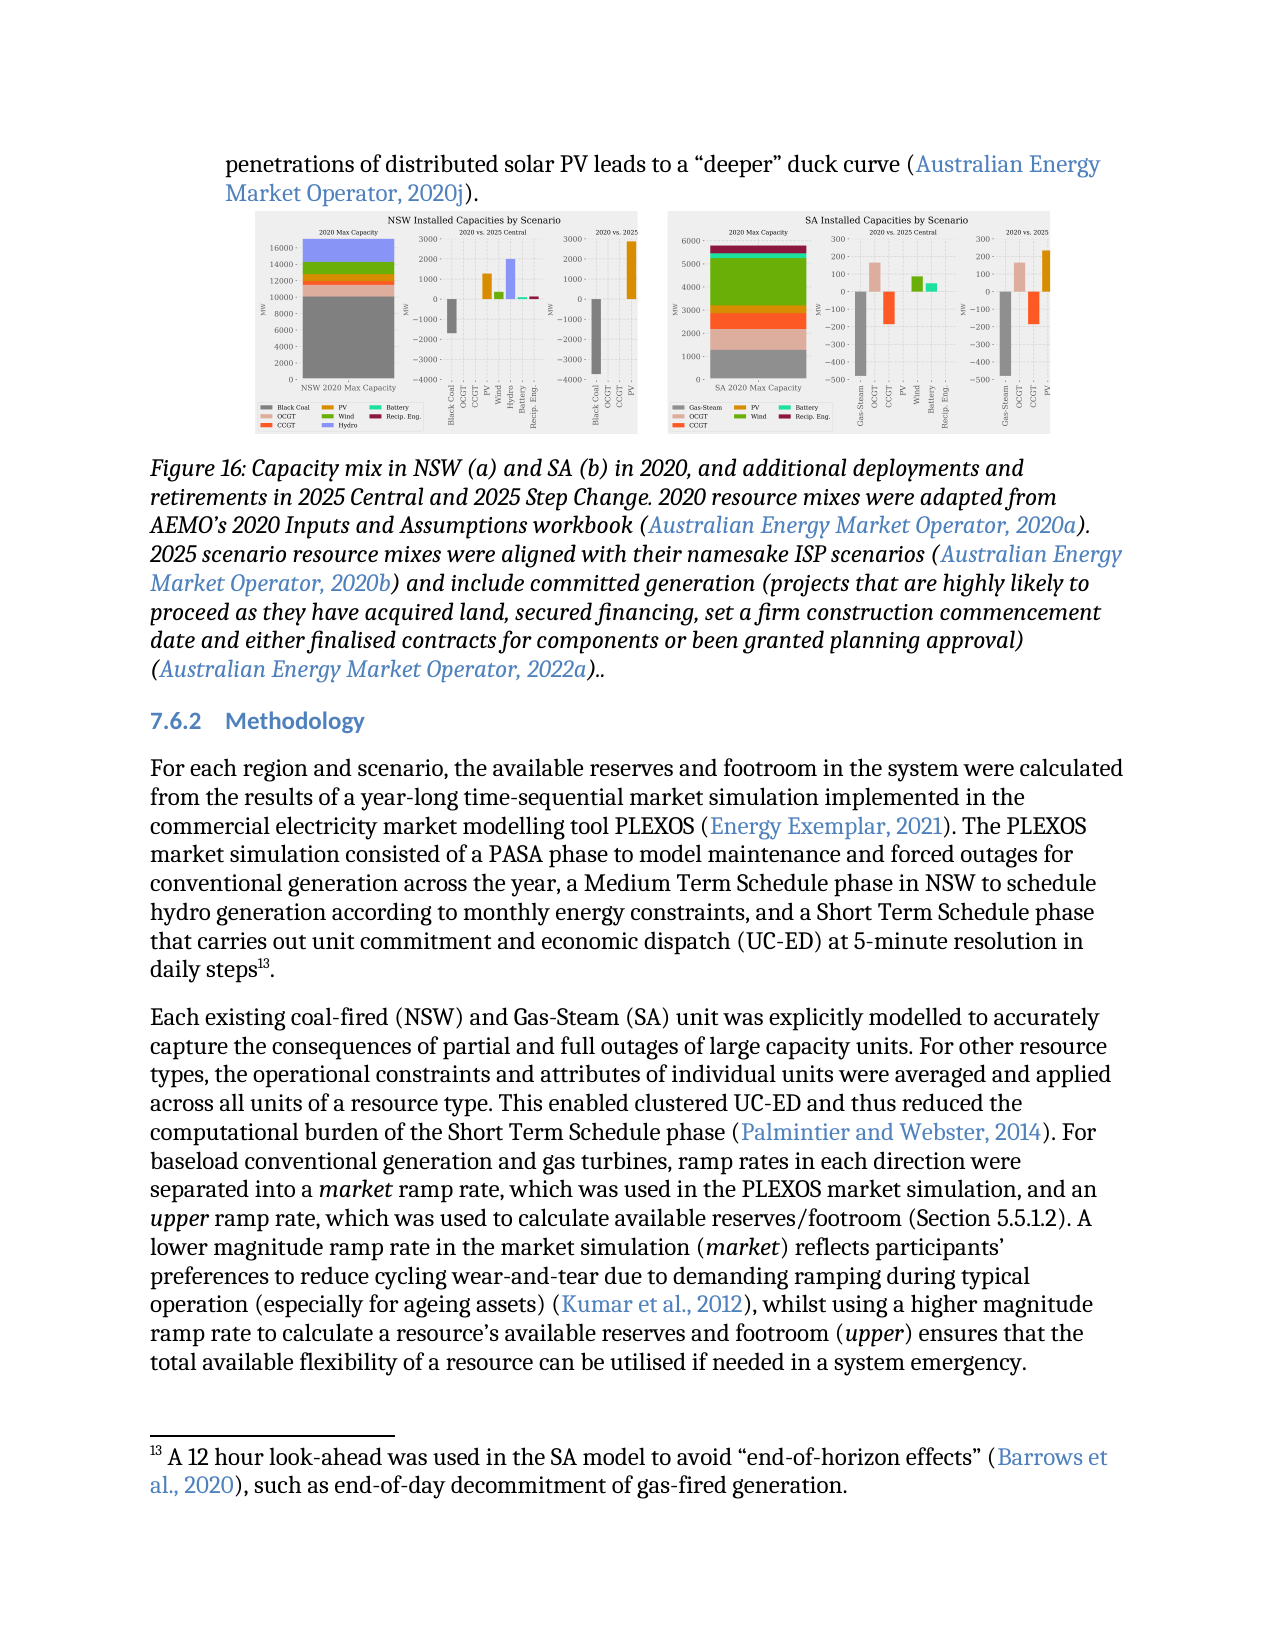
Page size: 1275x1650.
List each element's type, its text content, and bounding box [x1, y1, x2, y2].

picture [667, 211, 1050, 434]
text Figure 16: Capacity mix in NSW (a) and SA (b) in 2020, and additional deployments and retirements in 2025 Central and 2025 Step Change. 2020 resource mixes were adapted from AEMO’s 2020 Inputs and Assumptions workbook (Australian Energy Market Operator, 2020a). 2025 scenario resource mixes were aligned with their namesake ISP scenarios (Australian Energy Market Operator, 2020b) and include committed generation (projects that are highly likely to proceed as they have acquired land, secured financing, set a firm construction commencement date and either finalised contracts for components or been granted planning approval) (Australian Energy Market Operator, 2022a).. [150, 454, 1125, 684]
text For each region and scenario, the available reserves and footroom in the system were calculated from the results of a year-long time-sequential market simulation implemented in the commercial electricity market modelling tool PLEXOS (Energy Exemplar, 2021). The PLEXOS market simulation consisted of a PASA phase to model maintenance and forced outages for conventional generation across the year, a Medium Term Schedule phase in NSW to schedule hydro generation according to monthly energy constraints, and a Short Term Schedule phase that carries out unit commitment and economic dispatch (UC-ED) at 5-minute resolution in daily steps. [150, 754, 1125, 984]
picture [255, 211, 638, 434]
table_header [225, 211, 637, 454]
table_header [638, 211, 1050, 454]
text Each existing coal-fired (NSW) and Gas-Steam (SA) unit was explicitly modelled to accurately capture the consequences of partial and full outages of large capacity units. For other resource types, the operational constraints and attributes of individual units were averaged and applied across all units of a resource type. This enabled clustered UC-ED and thus reduced the computational burden of the Short Term Schedule phase (Palmintier and Webster, 2014). For baseload conventional generation and gas turbines, ramp rates in each direction were separated into a market ramp rate, which was used in the PLEXOS market simulation, and an upper ramp rate, which was used to calculate available reserves/footroom (Section 5.5.1.2). A lower magnitude ramp rate in the market simulation (market) reflects participants’ preferences to reduce cycling wear-and-tear due to demanding ramping during typical operation (especially for ageing assets) (Kumar et al., 2012), whilst using a higher magnitude ramp rate to calculate a resource’s available reserves and footroom (upper) ensures that the total available flexibility of a resource can be utilised if needed in a system emergency. [150, 1003, 1125, 1377]
subtitle 7.6.2 Methodology [150, 705, 1125, 735]
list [175, 150, 1125, 207]
